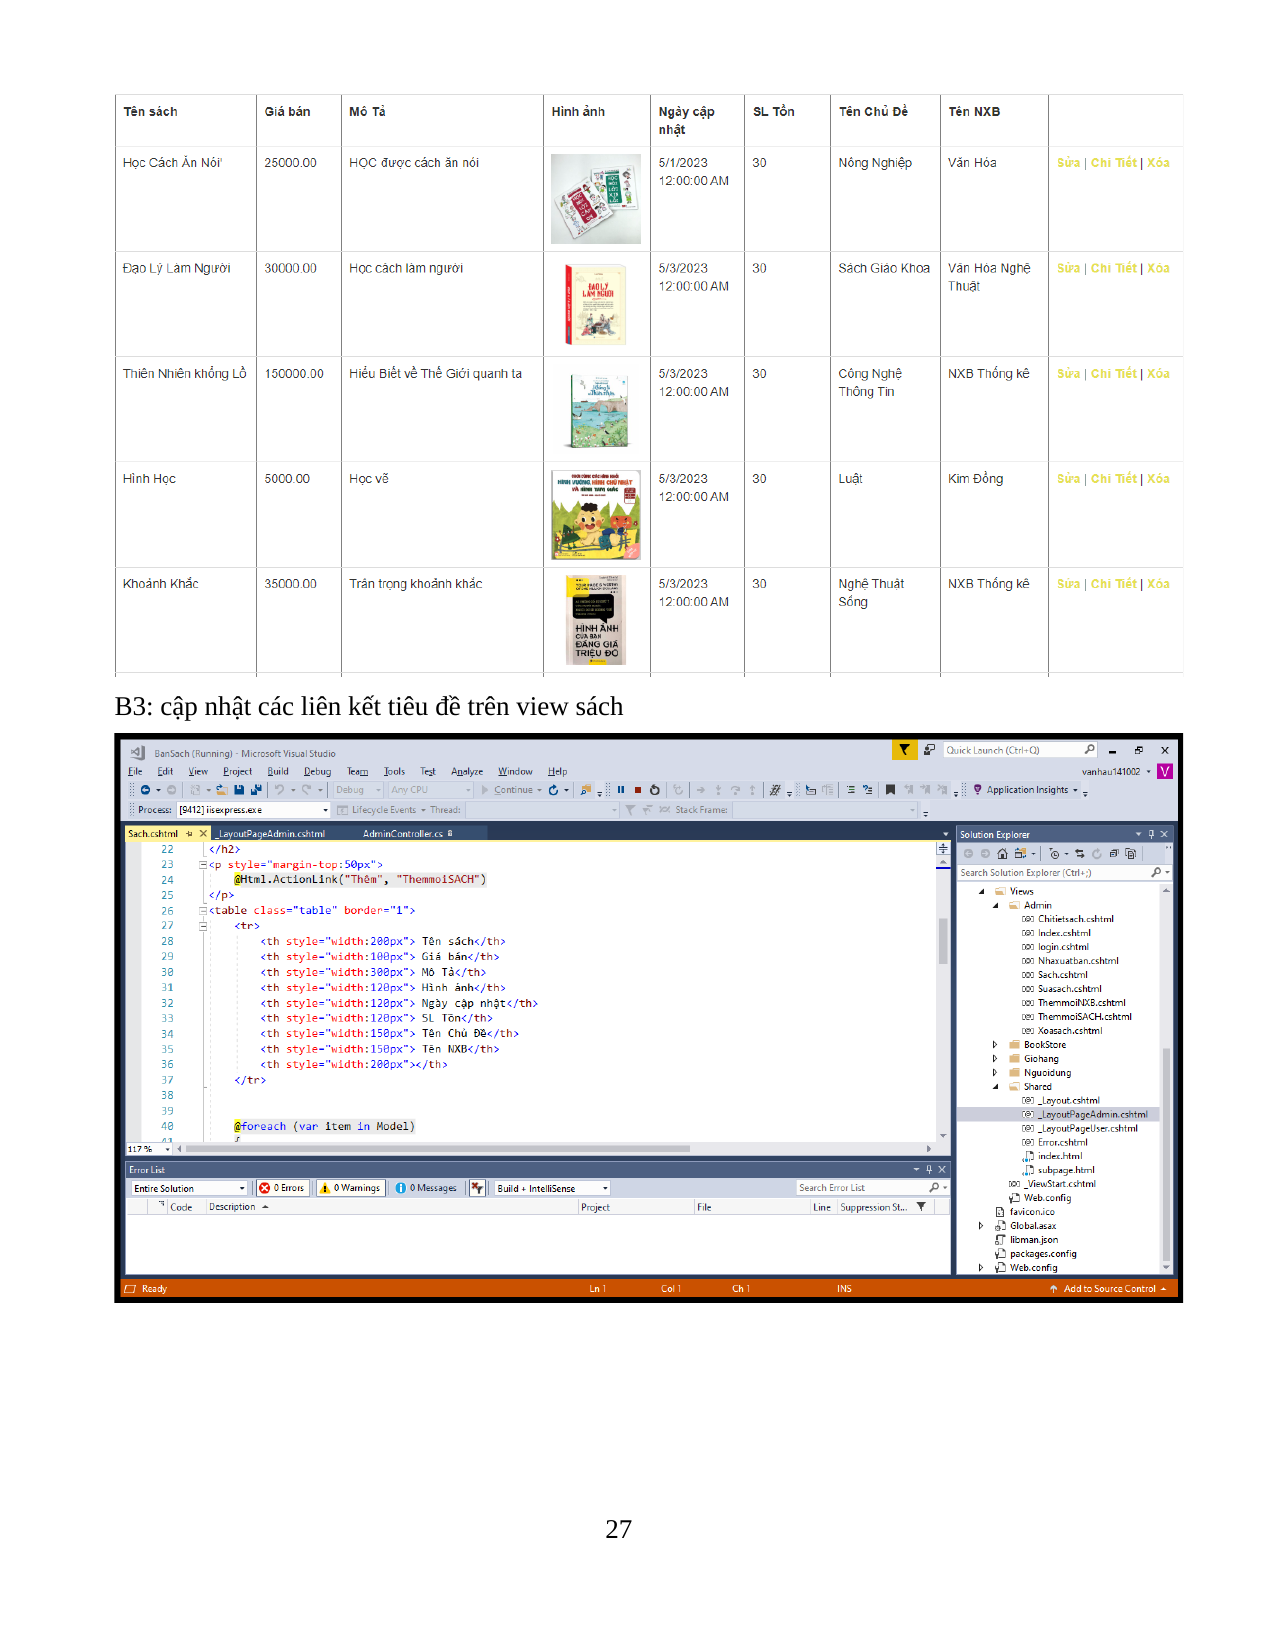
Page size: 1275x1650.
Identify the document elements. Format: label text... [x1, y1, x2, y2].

text B3: cập nhật các liên kết tiêu đề trên view sách [114, 689, 1123, 721]
